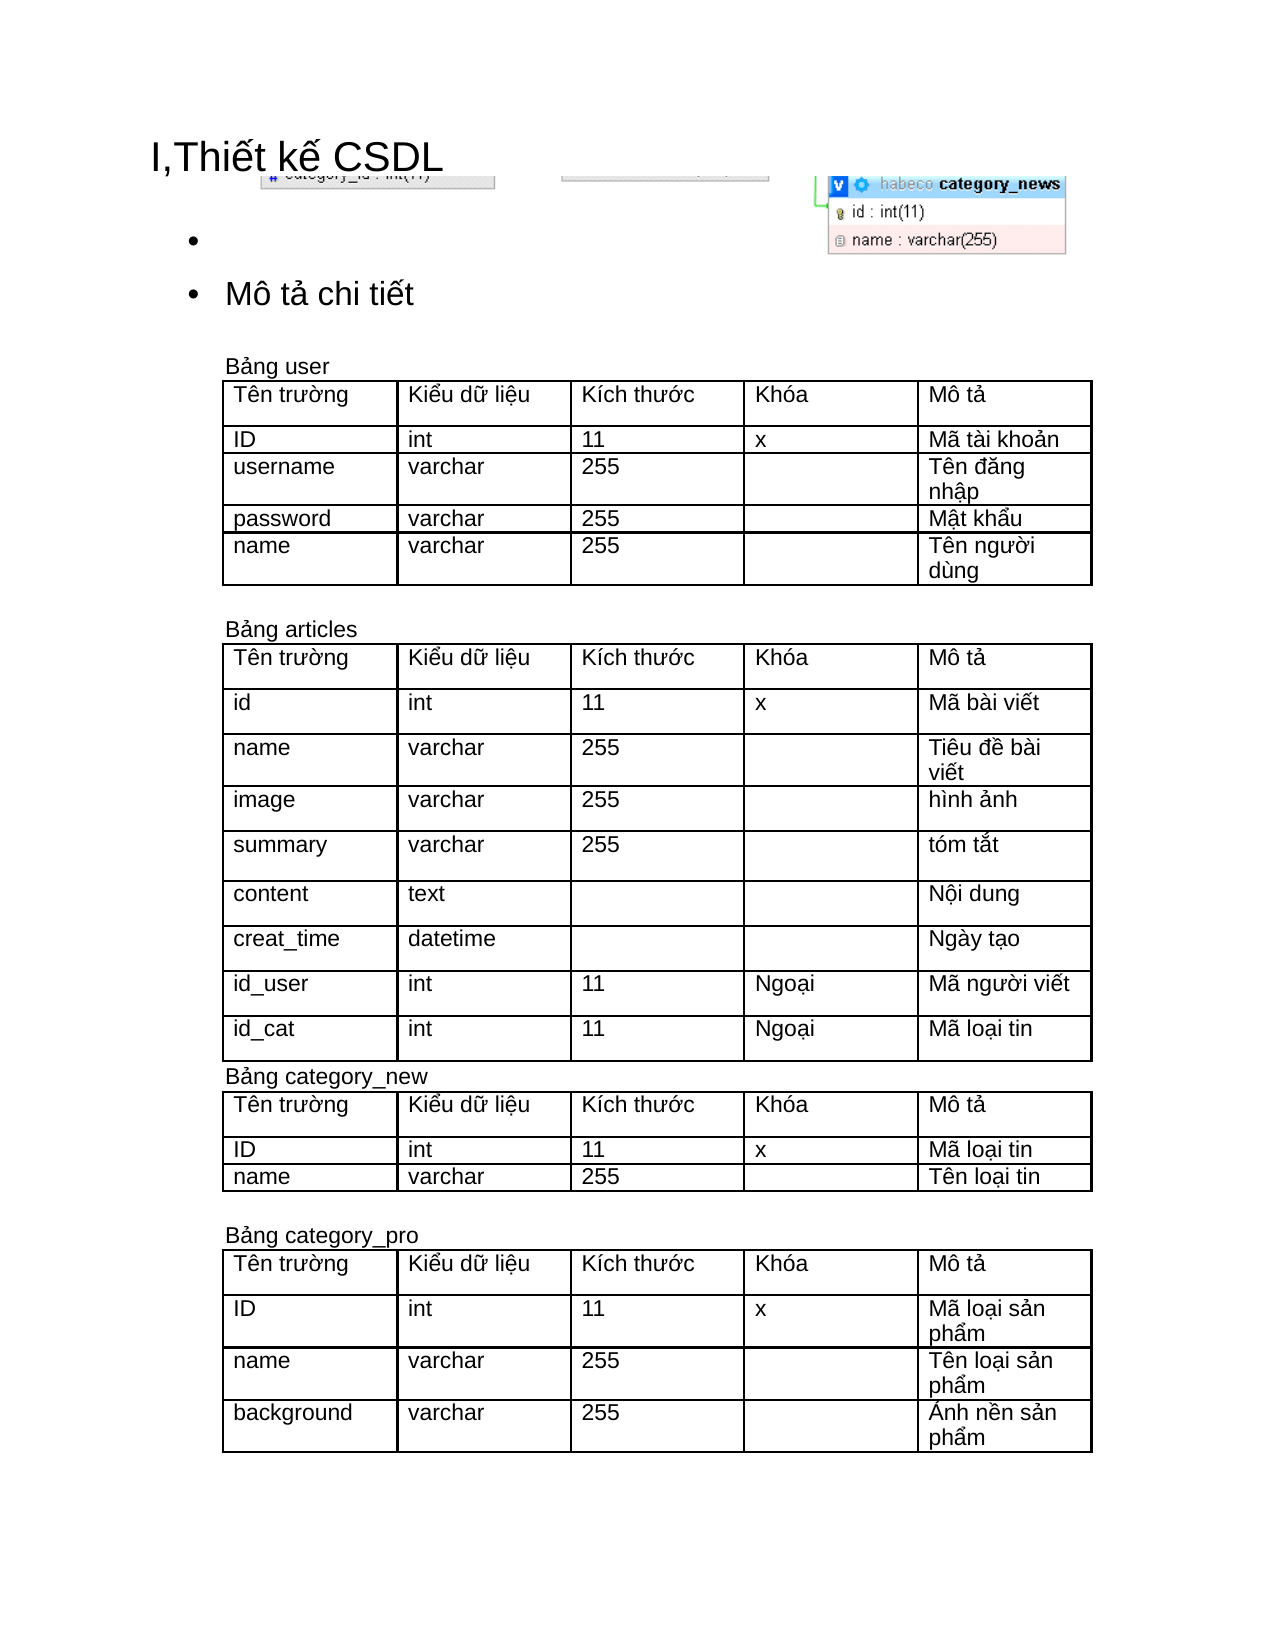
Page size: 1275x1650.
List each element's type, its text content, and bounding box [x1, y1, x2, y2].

table_cell Mã loại tin [919, 1138, 1090, 1163]
table_header Mô tả [919, 1093, 1090, 1136]
table_cell [745, 927, 917, 970]
table_cell name [224, 534, 396, 583]
table_header Kiểu dữ liệu [399, 645, 570, 688]
table_cell varchar [399, 832, 570, 880]
table_cell int [399, 1138, 570, 1163]
table_cell Mã loại sản phẩm [919, 1296, 1090, 1346]
table_cell [745, 1349, 917, 1398]
table_cell Mã bài viết [919, 690, 1090, 733]
list Lược đồ CSDL [187, 231, 299, 285]
table_cell varchar [399, 506, 570, 531]
table_cell Ngày tạo [919, 927, 1090, 970]
table_header Kiểu dữ liệu [399, 1093, 570, 1136]
table_cell summary [224, 832, 396, 880]
table_cell id [224, 690, 396, 733]
table_cell Mã người viết [919, 972, 1090, 1015]
table_header Khóa [745, 645, 917, 688]
table_cell varchar [399, 1401, 570, 1451]
table_cell ID [224, 427, 396, 452]
table_cell name [224, 735, 396, 785]
table_cell int [399, 427, 570, 452]
table_cell name [224, 1165, 396, 1190]
table_header Khóa [745, 382, 917, 425]
table_cell varchar [399, 787, 570, 830]
table_cell Nội dung [919, 882, 1090, 925]
table_cell [572, 882, 743, 925]
table_cell x [745, 1296, 917, 1346]
table_cell varchar [399, 735, 570, 785]
table_cell 255 [572, 506, 743, 531]
table_cell Tiêu đề bài viết [919, 735, 1090, 785]
table_header Khóa [745, 1251, 917, 1294]
table_cell 11 [572, 1296, 743, 1346]
table_cell image [224, 787, 396, 830]
table_cell 11 [572, 690, 743, 733]
text Bảng user [225, 351, 1125, 380]
table_cell [745, 735, 917, 785]
table_cell x [745, 1138, 917, 1163]
table_cell int [399, 972, 570, 1015]
table_cell x [745, 427, 917, 452]
table_cell [572, 927, 743, 970]
table_cell 255 [572, 1401, 743, 1451]
table_cell 11 [572, 427, 743, 452]
table_cell tóm tắt [919, 832, 1090, 880]
table_header Tên trường [224, 645, 396, 688]
table_cell varchar [399, 1165, 570, 1190]
table_cell Mã loại tin [919, 1017, 1090, 1060]
table_cell [745, 534, 917, 583]
table_cell ID [224, 1296, 396, 1346]
list Lược đồ CSDL [300, 231, 1125, 285]
table_header Tên trường [224, 382, 396, 425]
table_cell [745, 882, 917, 925]
table_cell int [399, 690, 570, 733]
table_cell background [224, 1401, 396, 1451]
text Bảng category_pro [225, 1221, 1125, 1249]
table_cell varchar [399, 1349, 570, 1398]
table_cell 11 [572, 1138, 743, 1163]
table_cell [745, 832, 917, 880]
text I,Thiết kế CSDL [150, 150, 1125, 177]
table_cell Tên đăng nhập [919, 454, 1090, 504]
table_cell hình ảnh [919, 787, 1090, 830]
table_header Mô tả [919, 1251, 1090, 1294]
table_cell Mã tài khoản [919, 427, 1090, 452]
table_cell id_cat [224, 1017, 396, 1060]
table_cell [745, 787, 917, 830]
table_cell datetime [399, 927, 570, 970]
table_cell Ngoại [745, 1017, 917, 1060]
table_cell Tên người dùng [919, 534, 1090, 583]
table_cell 255 [572, 787, 743, 830]
table_cell 255 [572, 735, 743, 785]
table_cell Ảnh nền sản phẩm [919, 1401, 1090, 1451]
table_cell [745, 1401, 917, 1451]
table_header Kiểu dữ liệu [399, 1251, 570, 1294]
table_cell 255 [572, 1165, 743, 1190]
table_cell 11 [572, 1017, 743, 1060]
table_cell 255 [572, 534, 743, 583]
table_cell creat_time [224, 927, 396, 970]
table_header Kích thước [572, 645, 743, 688]
list Mô tả chi tiết [187, 285, 1125, 310]
table_cell username [224, 454, 396, 504]
table_cell 255 [572, 832, 743, 880]
table_cell 255 [572, 1349, 743, 1398]
table_header Kiểu dữ liệu [399, 382, 570, 425]
table_cell password [224, 506, 396, 531]
table_header Tên trường [224, 1251, 396, 1294]
table_cell x [745, 690, 917, 733]
table_cell int [399, 1017, 570, 1060]
table_cell 11 [572, 972, 743, 1015]
table_header Kích thước [572, 382, 743, 425]
table_header Kích thước [572, 1093, 743, 1136]
text Bảng category_new [225, 1062, 1125, 1091]
table_header Mô tả [919, 382, 1090, 425]
table_cell [745, 454, 917, 504]
table_cell Ngoại [745, 972, 917, 1015]
table_cell varchar [399, 454, 570, 504]
table_cell content [224, 882, 396, 925]
table_cell name [224, 1349, 396, 1398]
table_cell Tên loại tin [919, 1165, 1090, 1190]
text Bảng articles [225, 614, 1125, 643]
table_cell [745, 506, 917, 531]
table_cell text [399, 882, 570, 925]
table_cell id_user [224, 972, 396, 1015]
table_cell varchar [399, 534, 570, 583]
table_cell ID [224, 1138, 396, 1163]
table_cell [745, 1165, 917, 1190]
table_header Mô tả [919, 645, 1090, 688]
table_header Tên trường [224, 1093, 396, 1136]
table_header Kích thước [572, 1251, 743, 1294]
table_header Khóa [745, 1093, 917, 1136]
table_cell int [399, 1296, 570, 1346]
table_cell 255 [572, 454, 743, 504]
table_cell Tên loại sản phẩm [919, 1349, 1090, 1398]
table_cell Mật khẩu [919, 506, 1090, 531]
